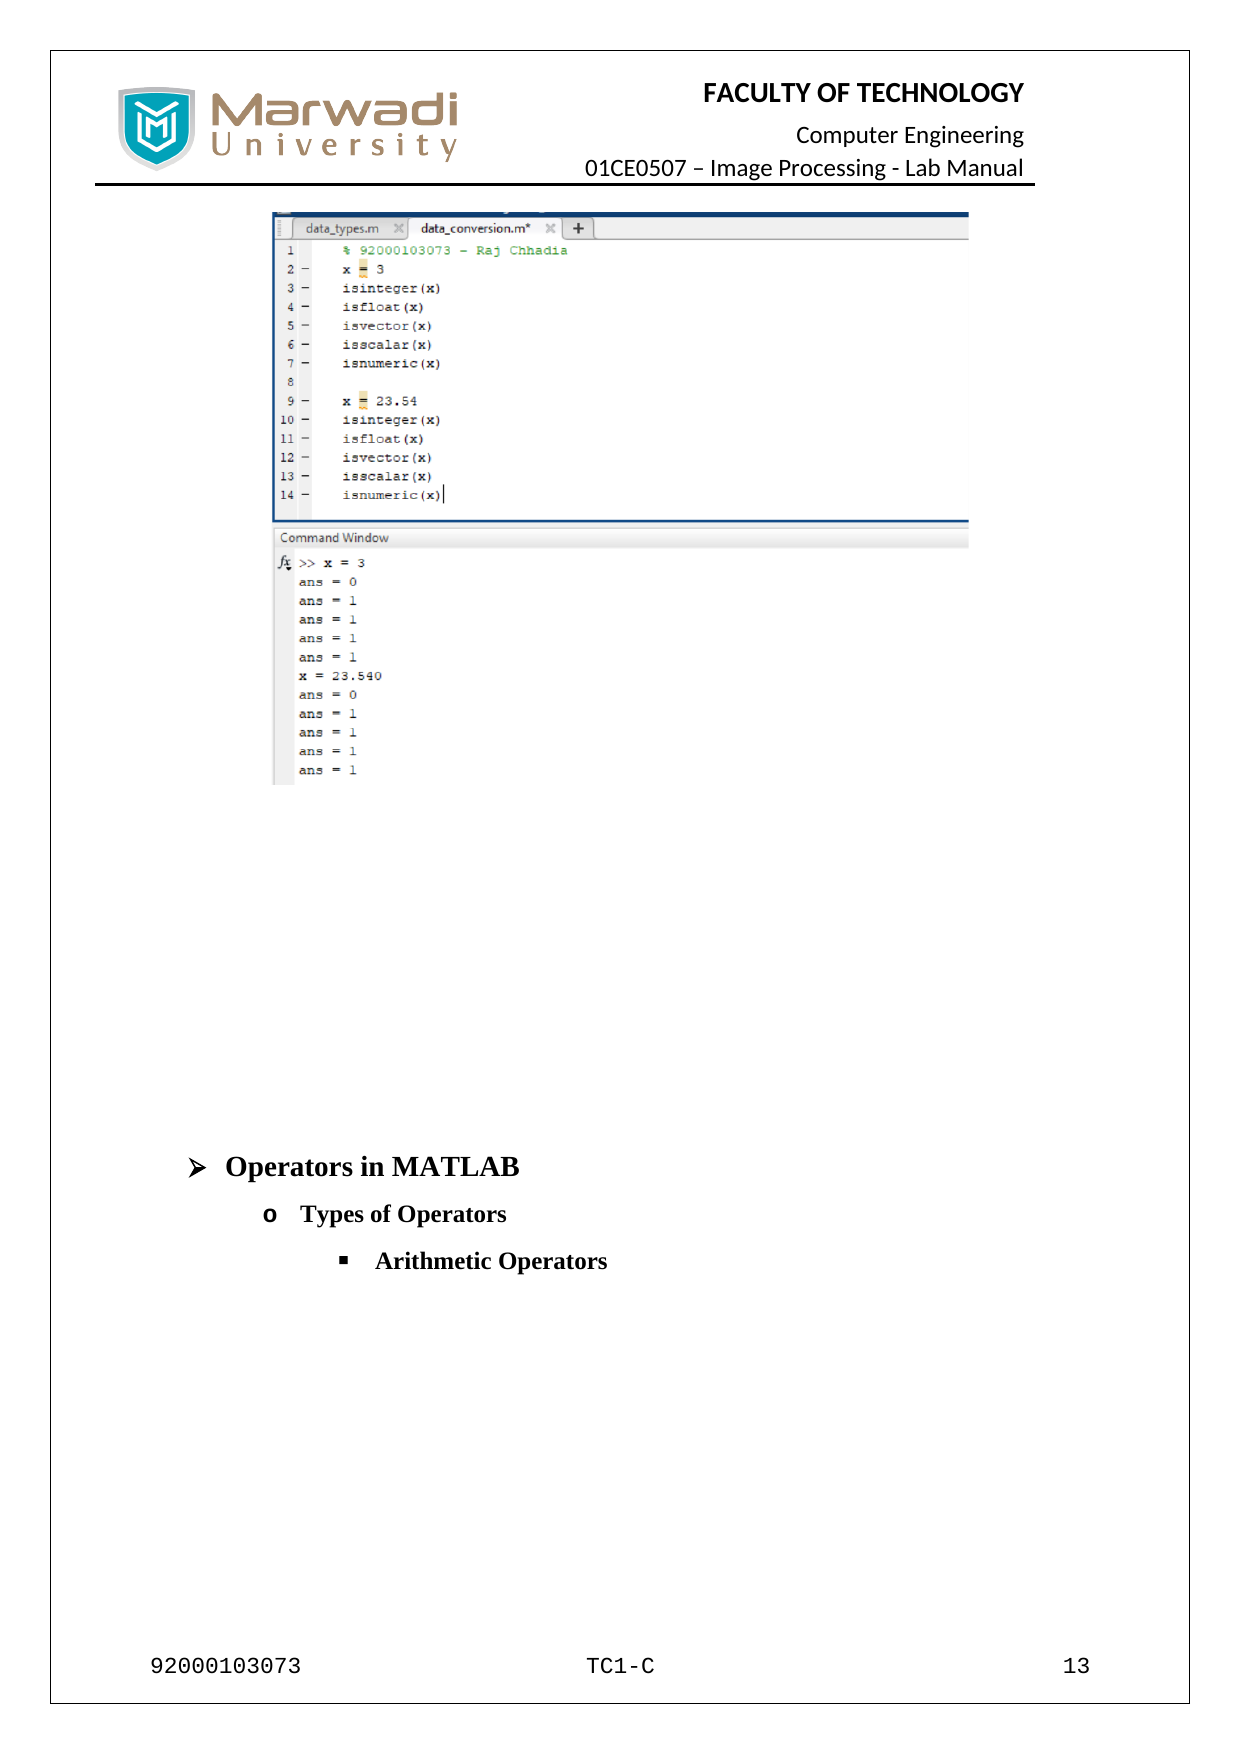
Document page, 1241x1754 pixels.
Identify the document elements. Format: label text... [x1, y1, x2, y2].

list Types of Operators [262, 1199, 1090, 1230]
list Arithmetic Operators [337, 1246, 1090, 1274]
picture [271, 212, 969, 785]
list Operators in MATLAB [187, 1149, 1090, 1183]
picture [106, 73, 469, 182]
